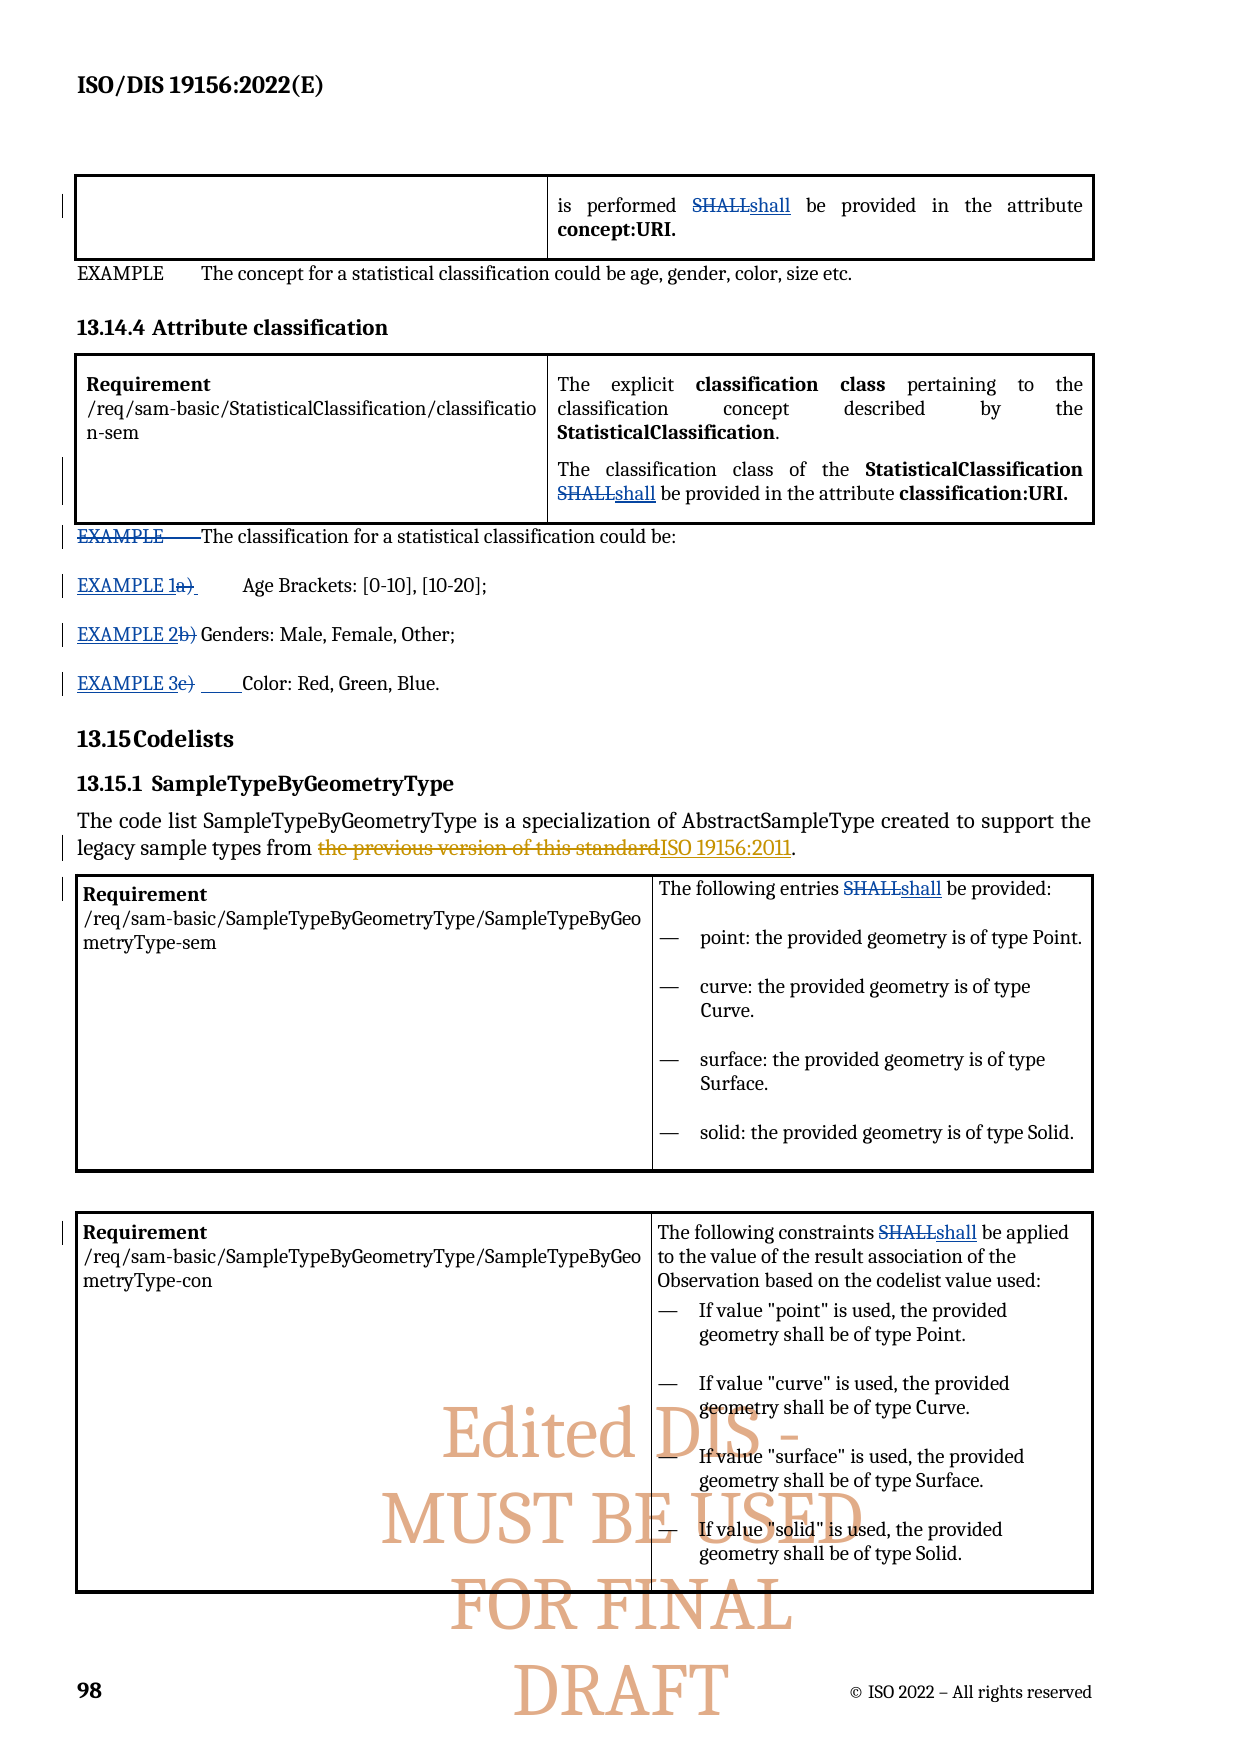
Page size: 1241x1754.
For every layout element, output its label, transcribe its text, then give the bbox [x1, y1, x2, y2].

text The classification for a statistical classification could be: [77, 525, 1092, 549]
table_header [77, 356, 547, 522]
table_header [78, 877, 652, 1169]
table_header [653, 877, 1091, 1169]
text EXAMPLE The concept for a statistical classification could be age, gender, color, size etc. [77, 261, 1092, 285]
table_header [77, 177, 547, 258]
list Genders: Male, Female, Other; [77, 623, 1092, 647]
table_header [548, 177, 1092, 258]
list Color: Red, Green, Blue. [77, 672, 1092, 696]
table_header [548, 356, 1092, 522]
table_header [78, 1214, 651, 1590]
subtitle Attribute classification [77, 317, 1092, 341]
list Age Brackets: [0-10], [10-20]; [77, 574, 1092, 598]
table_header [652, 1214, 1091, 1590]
text The code list SampleTypeByGeometryType is a specialization of AbstractSampleType created to support the legacy sample types from . [77, 808, 1092, 861]
subtitle Codelists [77, 727, 1092, 753]
subtitle SampleTypeByGeometryType [77, 772, 1092, 796]
